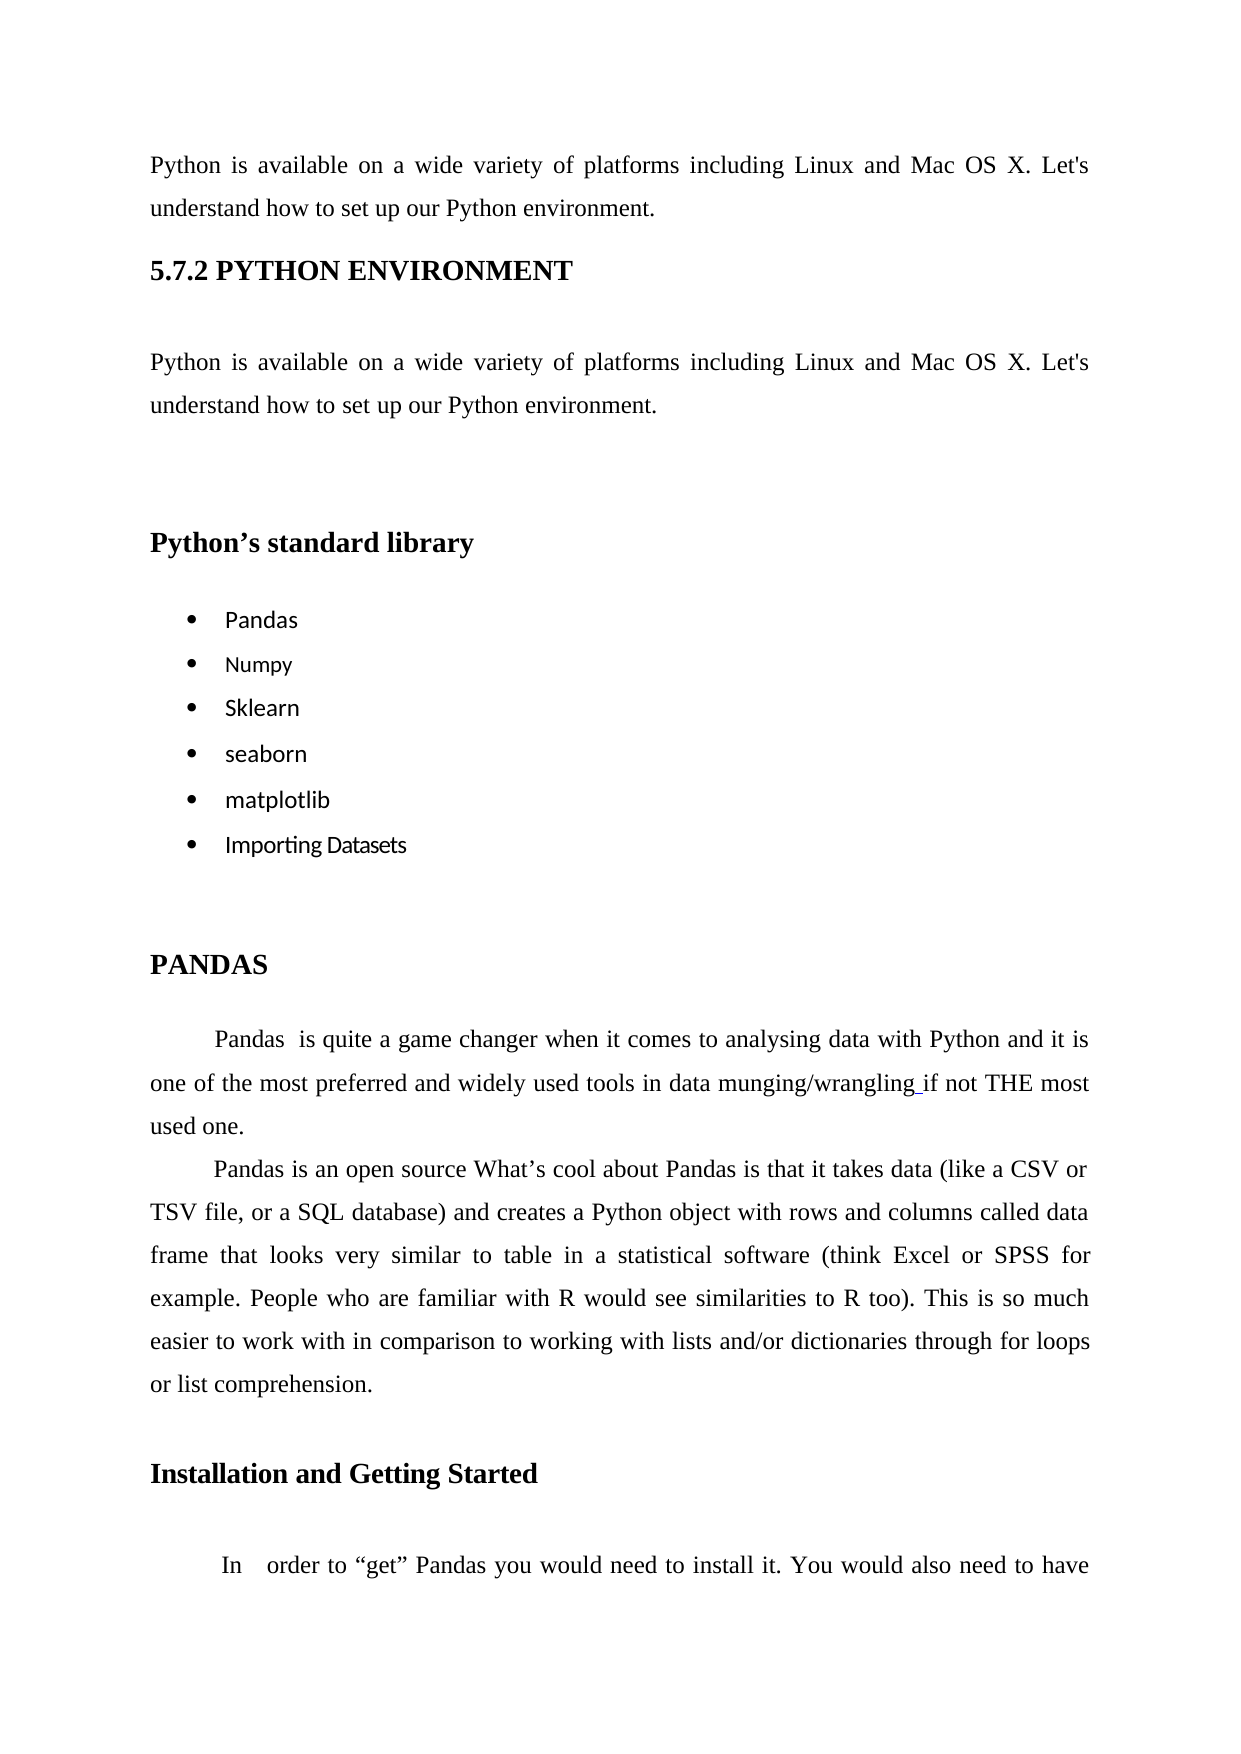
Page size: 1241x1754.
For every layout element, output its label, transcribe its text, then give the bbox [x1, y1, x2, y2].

list matplotlib [187, 784, 1090, 814]
text Pandas is an open source What’s cool about Pandas is that it takes data (like a CSV or TSV file, or a SQL database) and creates a Python object with rows and columns called data frame that looks very similar to table in a statistical software (think Excel or SPSS for example. People who are familiar with R would see similarities to R too). This is so much easier to work with in comparison to working with lists and/or dictionaries through for loops or list comprehension. [150, 1154, 1090, 1398]
subtitle Installation and Getting Started [150, 1456, 1090, 1490]
list Numpy [187, 650, 1090, 678]
subtitle Python’s standard library [150, 525, 1090, 559]
list Importing Datasets [187, 829, 1090, 860]
list Pandas [187, 604, 1090, 635]
list Sklearn [187, 692, 1090, 723]
text Pandas is quite a game changer when it comes to analysing data with Python and it is one of the most preferred and widely used tools in data munging/wrangling if not THE most used one. [150, 1024, 1090, 1139]
list seaborn [187, 738, 1090, 768]
subtitle 5.7.2 PYTHON ENVIRONMENT [150, 253, 1090, 286]
subtitle PANDAS [150, 947, 1090, 981]
text Python is available on a wide variety of platforms including Linux and Mac OS X. Let's understand how to set up our Python environment. [150, 347, 1090, 418]
text Python is available on a wide variety of platforms including Linux and Mac OS X. Let's understand how to set up our Python environment. [150, 150, 1090, 222]
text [150, 1550, 1090, 1578]
